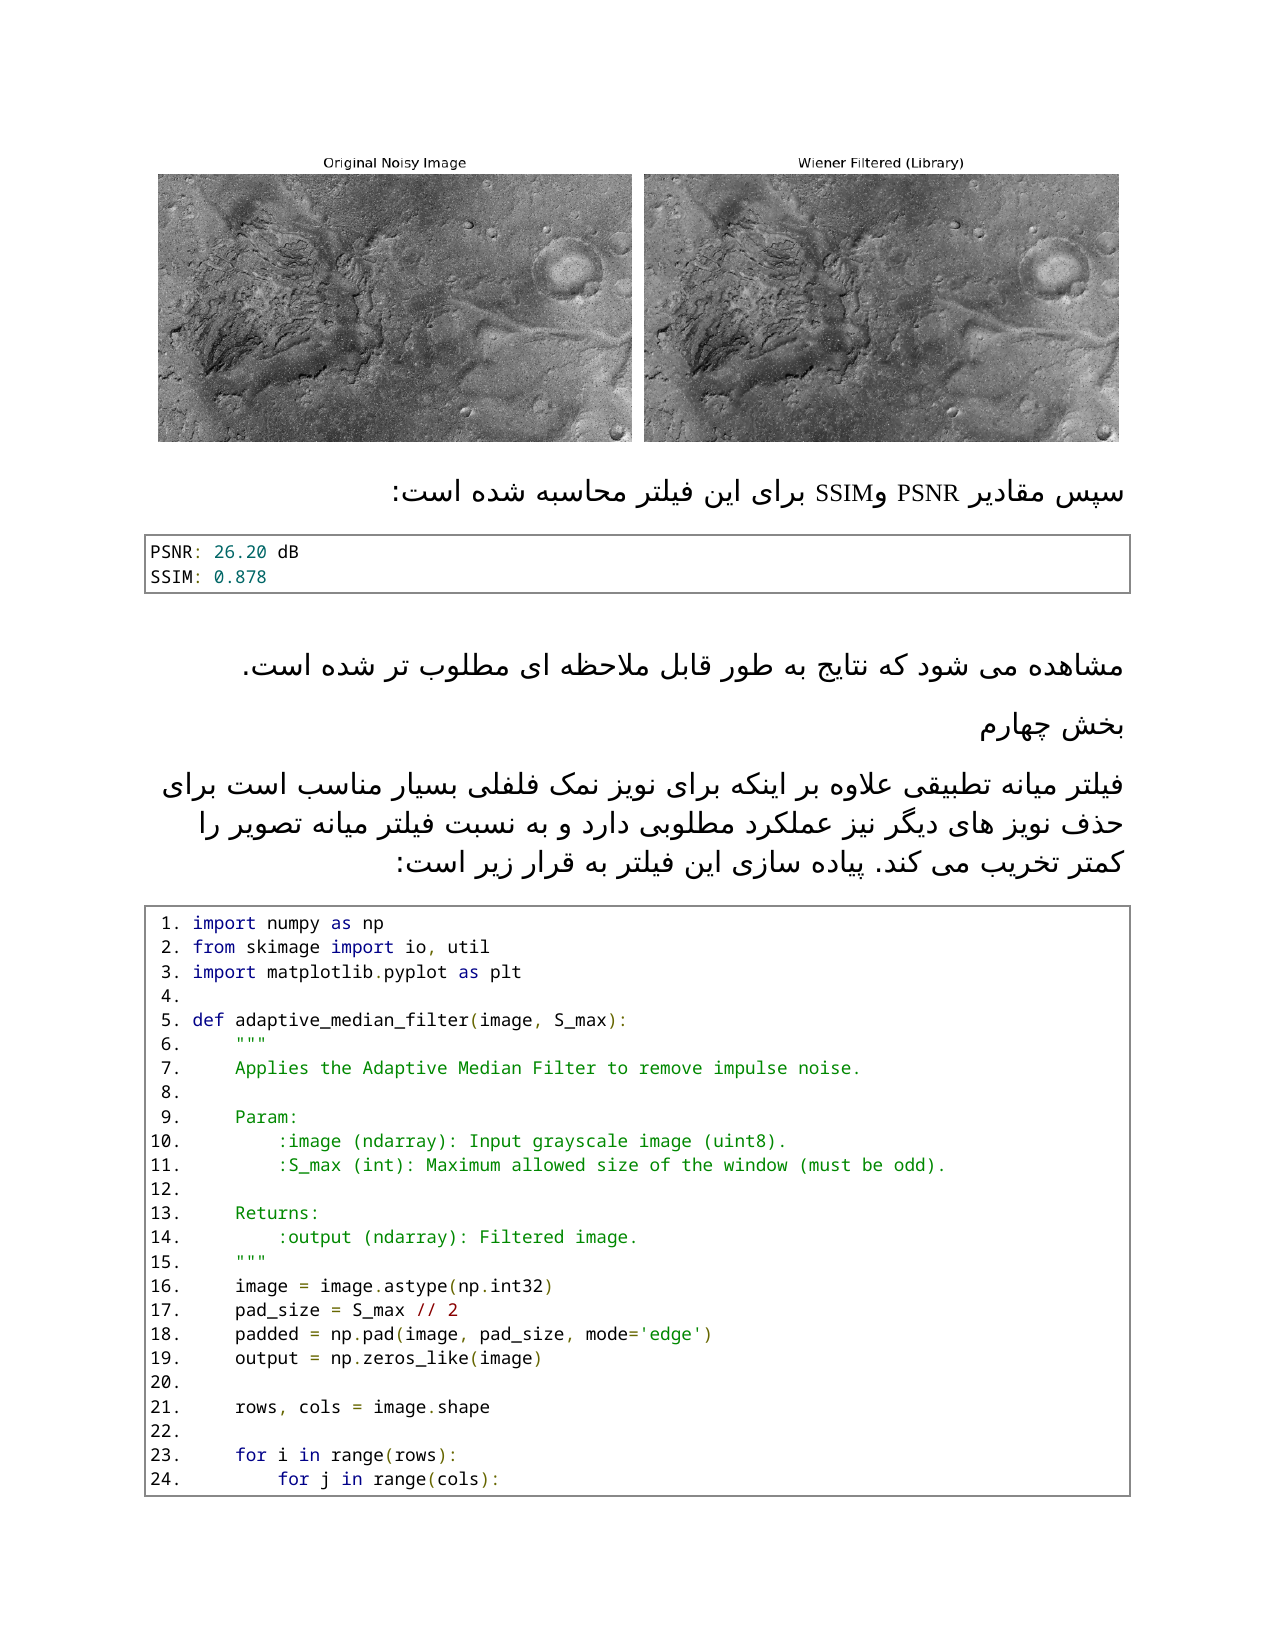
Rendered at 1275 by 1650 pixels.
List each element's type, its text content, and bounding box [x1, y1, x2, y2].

text مشاهده می شود که نتایج به طور قابل ملاحظه ای مطلوب تر شده است. [150, 648, 1125, 682]
text 24. for j in range(cols): [146, 1461, 1129, 1495]
text 8. [150, 1080, 1125, 1104]
text 12. [150, 1177, 1125, 1201]
text 23. for i in range(rows): [150, 1442, 1125, 1461]
text 15. """ [150, 1249, 1125, 1273]
text 5. def adaptive_median_filter(image, S_max): [150, 1007, 1125, 1032]
text 16. image = image.astype(np.int32) [150, 1273, 1125, 1297]
text 17. pad_size = S_max // 2 [150, 1297, 1125, 1322]
text 11. :S_max (int): Maximum allowed size of the window (must be odd). [150, 1152, 1125, 1177]
text PSNR: 26.20 dB [146, 536, 1129, 558]
text 2. from skimage import io, util [150, 935, 1125, 959]
text SSIM: 0.878 [146, 558, 1129, 592]
picture [150, 150, 1125, 450]
text فیلتر میانه تطبیقی علاوه بر اینکه برای نویز نمک فلفلی بسیار مناسب است برای حذف نویز های دیگر نیز عملکرد مطلوبی دارد و به نسبت فیلتر میانه تصویر را کمتر تخریب می کند. پیاده سازی این فیلتر به قرار زیر است: [150, 767, 1125, 879]
text 1. import numpy as np [146, 907, 1129, 935]
text 21. rows, cols = image.shape [150, 1394, 1125, 1418]
text 3. import matplotlib.pyplot as plt [150, 959, 1125, 983]
text 13. Returns: [150, 1201, 1125, 1225]
text 22. [150, 1418, 1125, 1442]
text 4. [150, 983, 1125, 1007]
text 10. :image (ndarray): Input grayscale image (uint8). [150, 1128, 1125, 1152]
text بخش چهارم [150, 708, 1125, 742]
text 20. [150, 1370, 1125, 1394]
text سپس مقادیر PSNR وSSIM برای این فیلتر محاسبه شده است: [150, 474, 1125, 508]
text 18. padded = np.pad(image, pad_size, mode='edge') [150, 1322, 1125, 1346]
text 19. output = np.zeros_like(image) [150, 1346, 1125, 1370]
text 6. """ [150, 1032, 1125, 1056]
text 14. :output (ndarray): Filtered image. [150, 1225, 1125, 1249]
text 9. Param: [150, 1104, 1125, 1128]
text 7. Applies the Adaptive Median Filter to remove impulse noise. [150, 1056, 1125, 1080]
